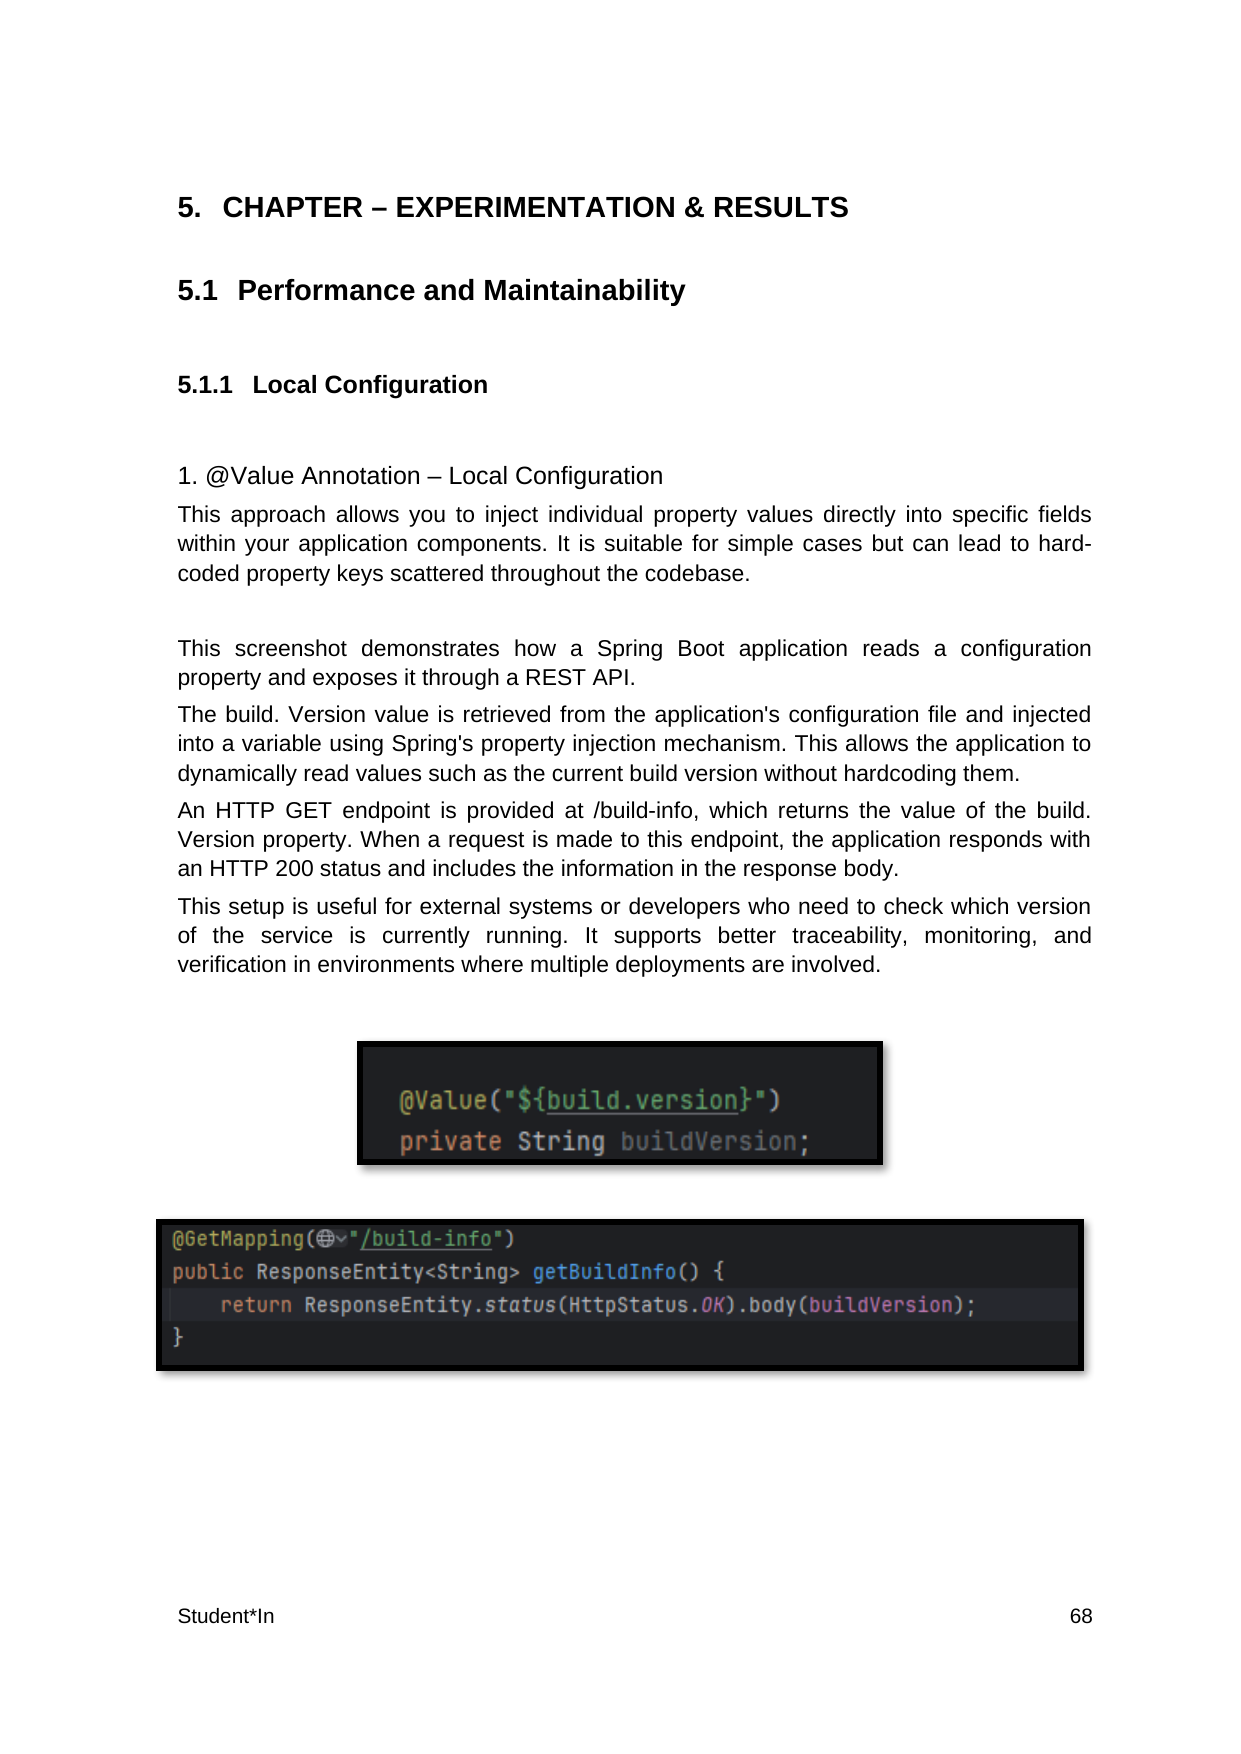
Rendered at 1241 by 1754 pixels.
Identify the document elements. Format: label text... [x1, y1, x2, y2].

subtitle Performance and Maintainability [177, 273, 1092, 307]
picture [363, 1047, 877, 1159]
text This setup is useful for external systems or developers who need to check which version of the service is currently running. It supports better traceability, monitoring, and verification in environments where multiple deployments are involved. [177, 890, 1092, 978]
subtitle Local Configuration [177, 369, 1092, 398]
text An HTTP GET endpoint is provided at /build-info, which returns the value of the build. Version property. When a request is made to this endpoint, the application responds with an HTTP 200 status and includes the information in the response body. [177, 794, 1092, 882]
subtitle CHAPTER – EXPERIMENTATION & RESULTS [177, 190, 1092, 223]
text The build. Version value is retrieved from the application's configuration file and injected into a variable using Spring's property injection mechanism. This allows the application to dynamically read values such as the current build version without hardcoding them. [177, 698, 1092, 786]
text 1. @Value Annotation – Local Configuration [177, 461, 1092, 490]
picture [162, 1225, 1078, 1365]
text This screenshot demonstrates how a Spring Boot application reads a configuration property and exposes it through a REST API. [177, 632, 1092, 690]
text This approach allows you to inject individual property values directly into specific fields within your application components. It is suitable for simple cases but can lead to hard-coded property keys scattered throughout the codebase. [177, 498, 1092, 586]
